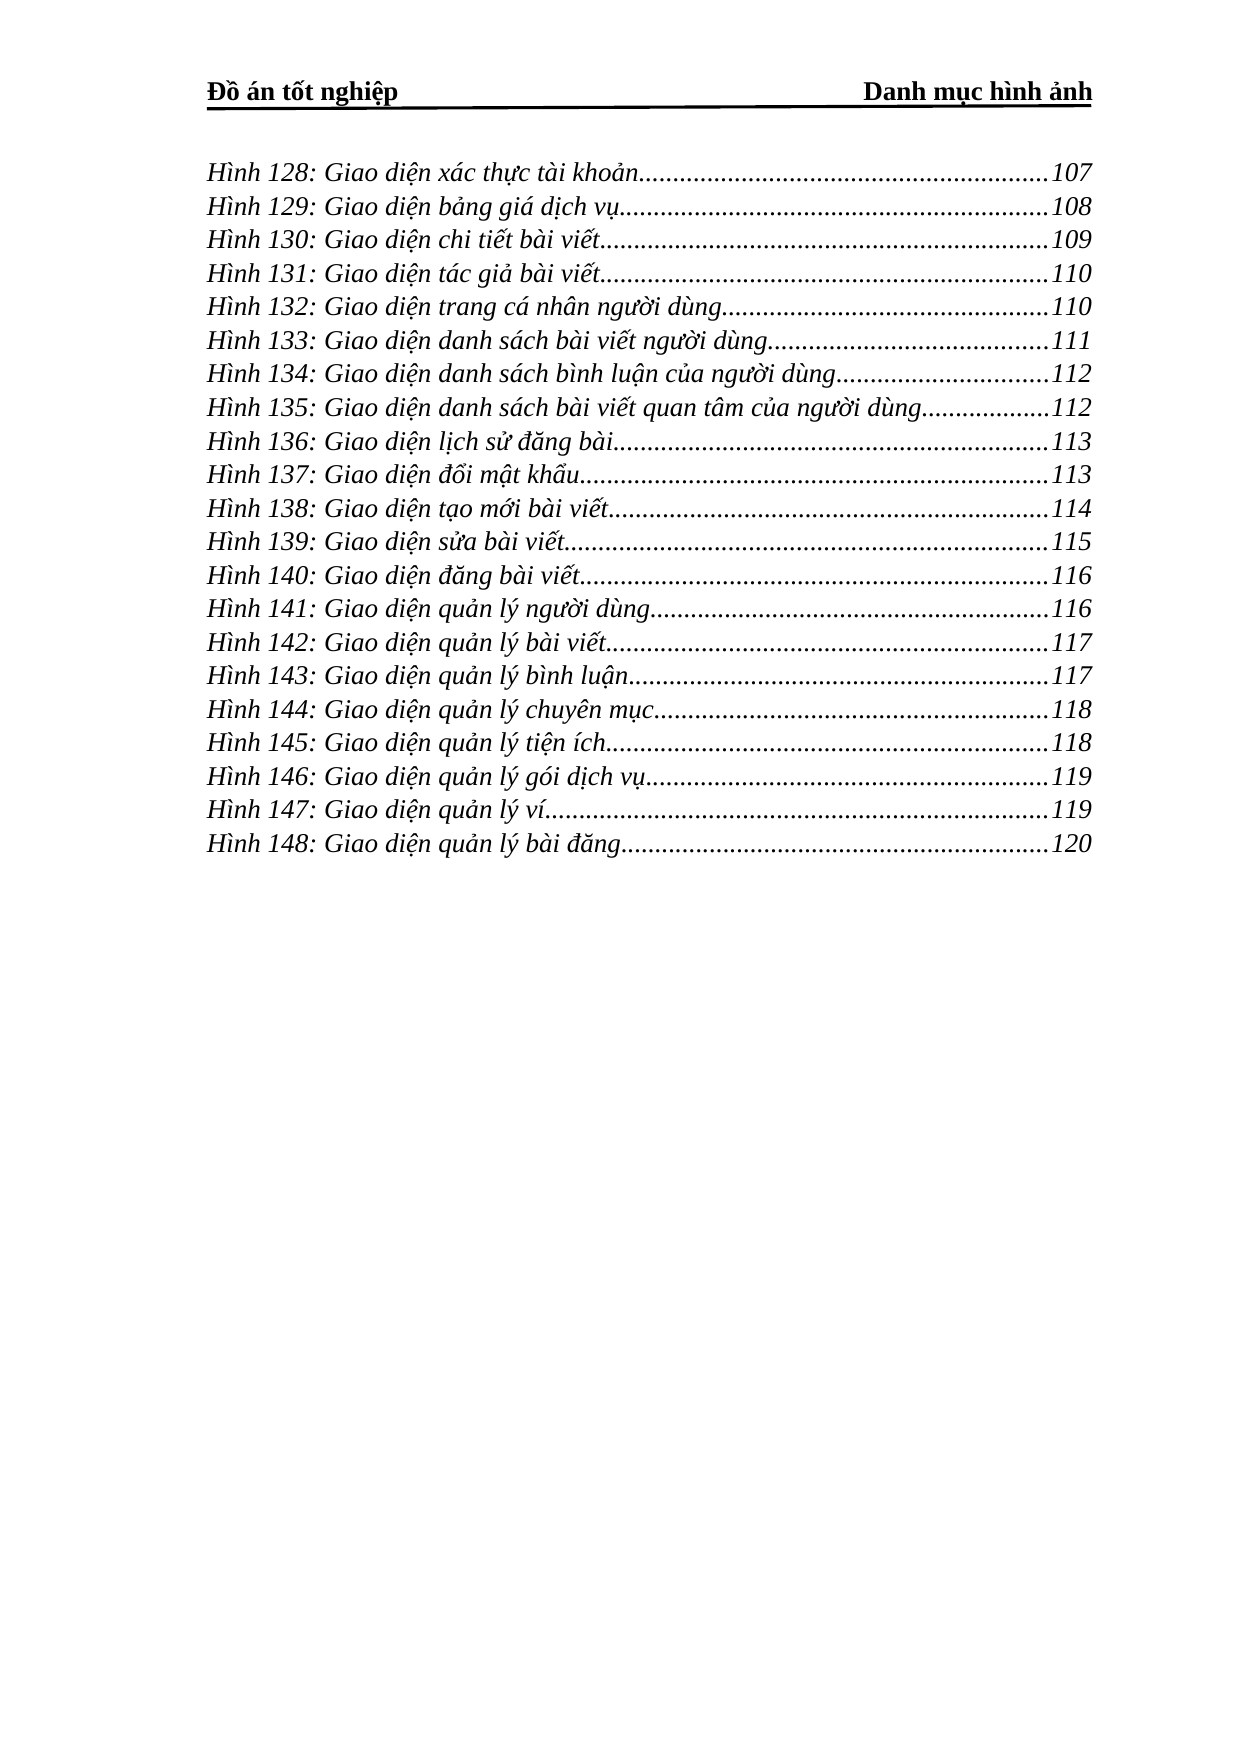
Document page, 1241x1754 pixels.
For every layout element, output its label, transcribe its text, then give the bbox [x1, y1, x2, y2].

text Hình 134: Giao diện danh sách bình luận của người dùng 112 [207, 358, 1093, 389]
text Hình 131: Giao diện tác giả bài viết 110 [207, 257, 1093, 288]
text Hình 135: Giao diện danh sách bài viết quan tâm của người dùng 112 [207, 391, 1093, 422]
text Hình 132: Giao diện trang cá nhân người dùng 110 [207, 291, 1093, 322]
text Hình 130: Giao diện chi tiết bài viết 109 [207, 223, 1093, 254]
text Hình 146: Giao diện quản lý gói dịch vụ 119 [207, 760, 1093, 791]
text Hình 128: Giao diện xác thực tài khoản 107 [207, 156, 1093, 187]
text Hình 133: Giao diện danh sách bài viết người dùng 111 [207, 324, 1093, 355]
text Hình 138: Giao diện tạo mới bài viết 114 [207, 492, 1093, 523]
text Hình 148: Giao diện quản lý bài đăng 120 [207, 827, 1093, 858]
text Hình 143: Giao diện quản lý bình luận 117 [207, 659, 1093, 691]
text Hình 137: Giao diện đổi mật khẩu 113 [207, 458, 1093, 489]
text Hình 145: Giao diện quản lý tiện ích 118 [207, 727, 1093, 758]
text Hình 139: Giao diện sửa bài viết 115 [207, 525, 1093, 556]
text Hình 140: Giao diện đăng bài viết 116 [207, 559, 1093, 590]
text Hình 129: Giao diện bảng giá dịch vụ 108 [207, 190, 1093, 221]
text Hình 136: Giao diện lịch sử đăng bài 113 [207, 425, 1093, 456]
text Hình 147: Giao diện quản lý ví 119 [207, 794, 1093, 825]
text Hình 144: Giao diện quản lý chuyên mục 118 [207, 693, 1093, 724]
text Hình 142: Giao diện quản lý bài viết 117 [207, 626, 1093, 657]
text Hình 141: Giao diện quản lý người dùng 116 [207, 592, 1093, 623]
